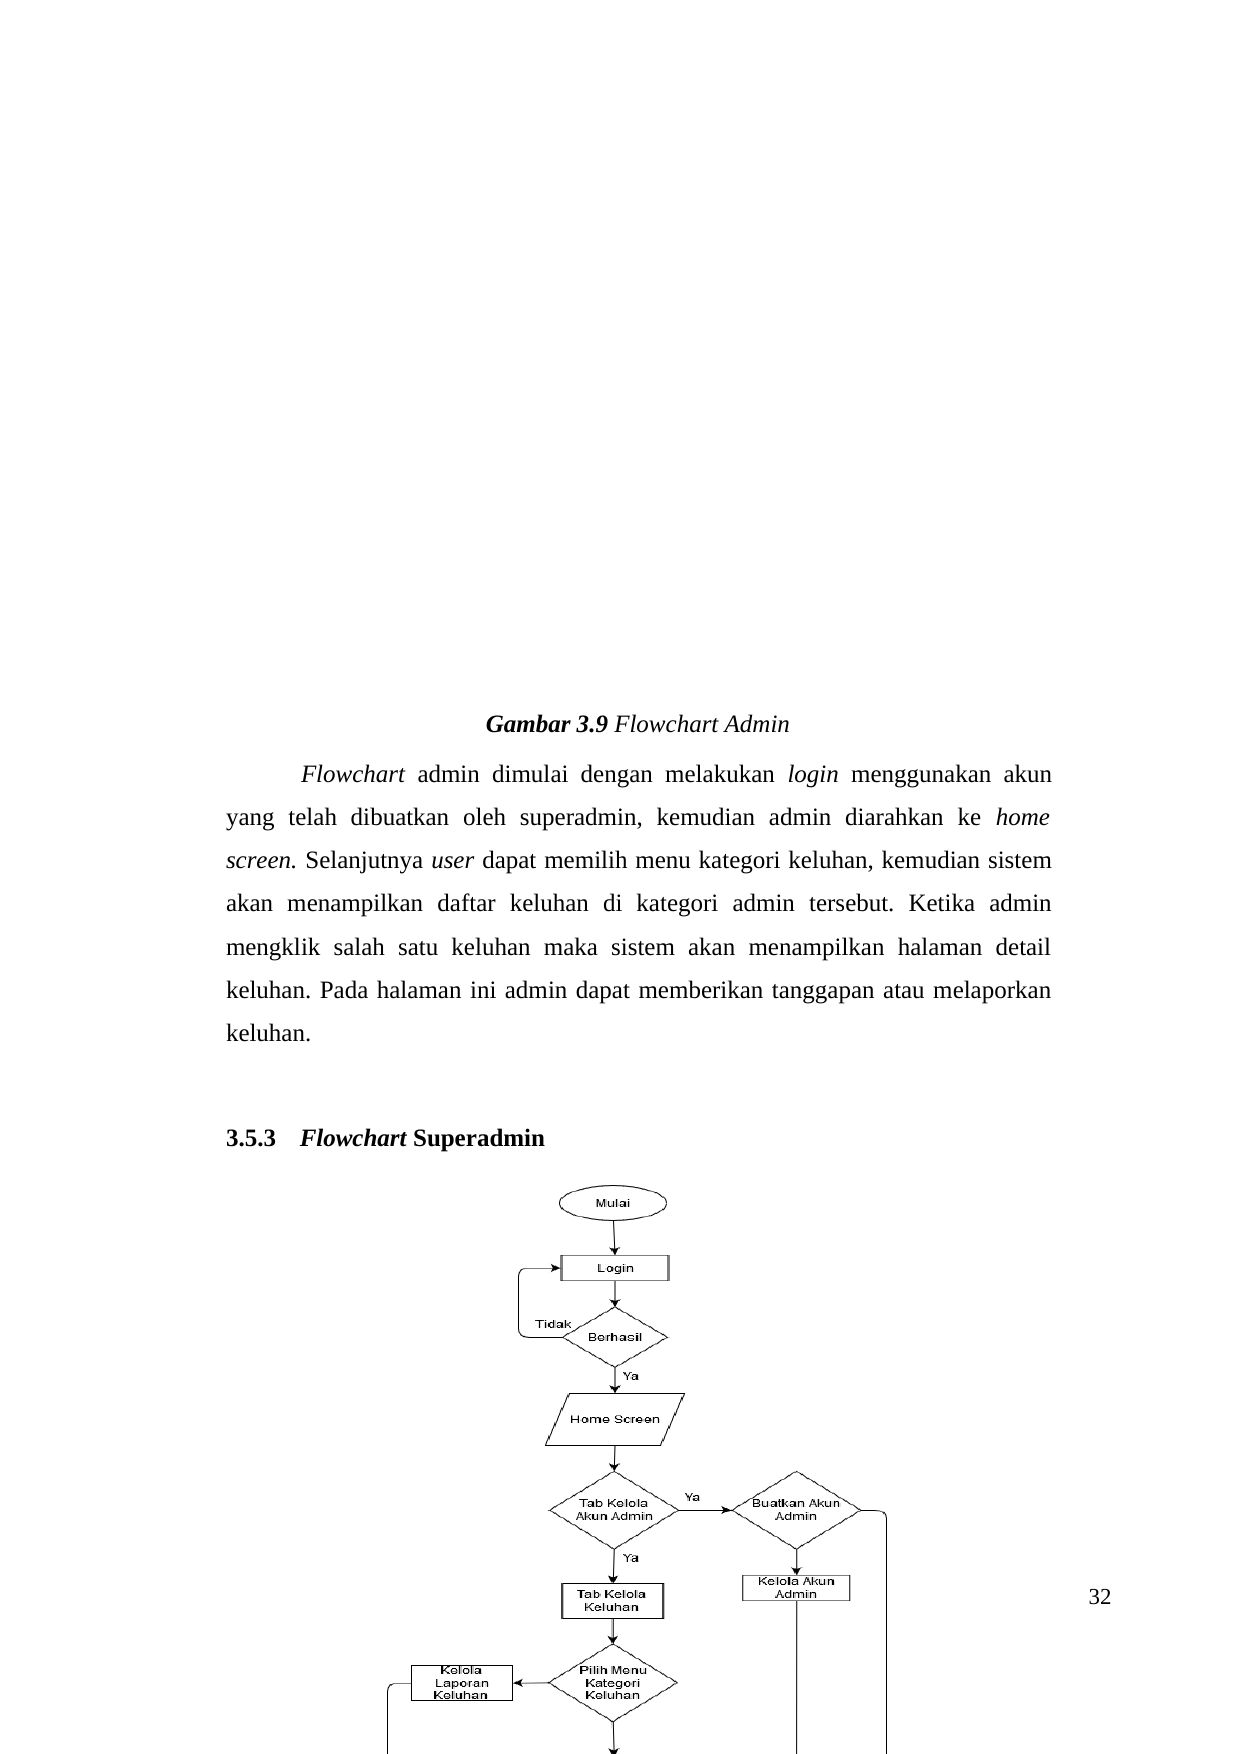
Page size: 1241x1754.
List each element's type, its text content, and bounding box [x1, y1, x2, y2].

text Gambar 3.9 Flowchart Admin [167, 709, 1111, 738]
text Flowchart admin dimulai dengan melakukan login menggunakan akun yang telah dibuatkan oleh superadmin, kemudian admin diarahkan ke home screen. Selanjutnya user dapat memilih menu kategori keluhan, kemudian sistem akan menampilkan daftar keluhan di kategori admin tersebut. Ketika admin mengklik salah satu keluhan maka sistem akan menampilkan halaman detail keluhan. Pada halaman ini admin dapat memberikan tanggapan atau melaporkan keluhan. [226, 759, 1052, 1047]
picture [379, 1185, 897, 1754]
subtitle Flowchart Superadmin [226, 1123, 1111, 1151]
